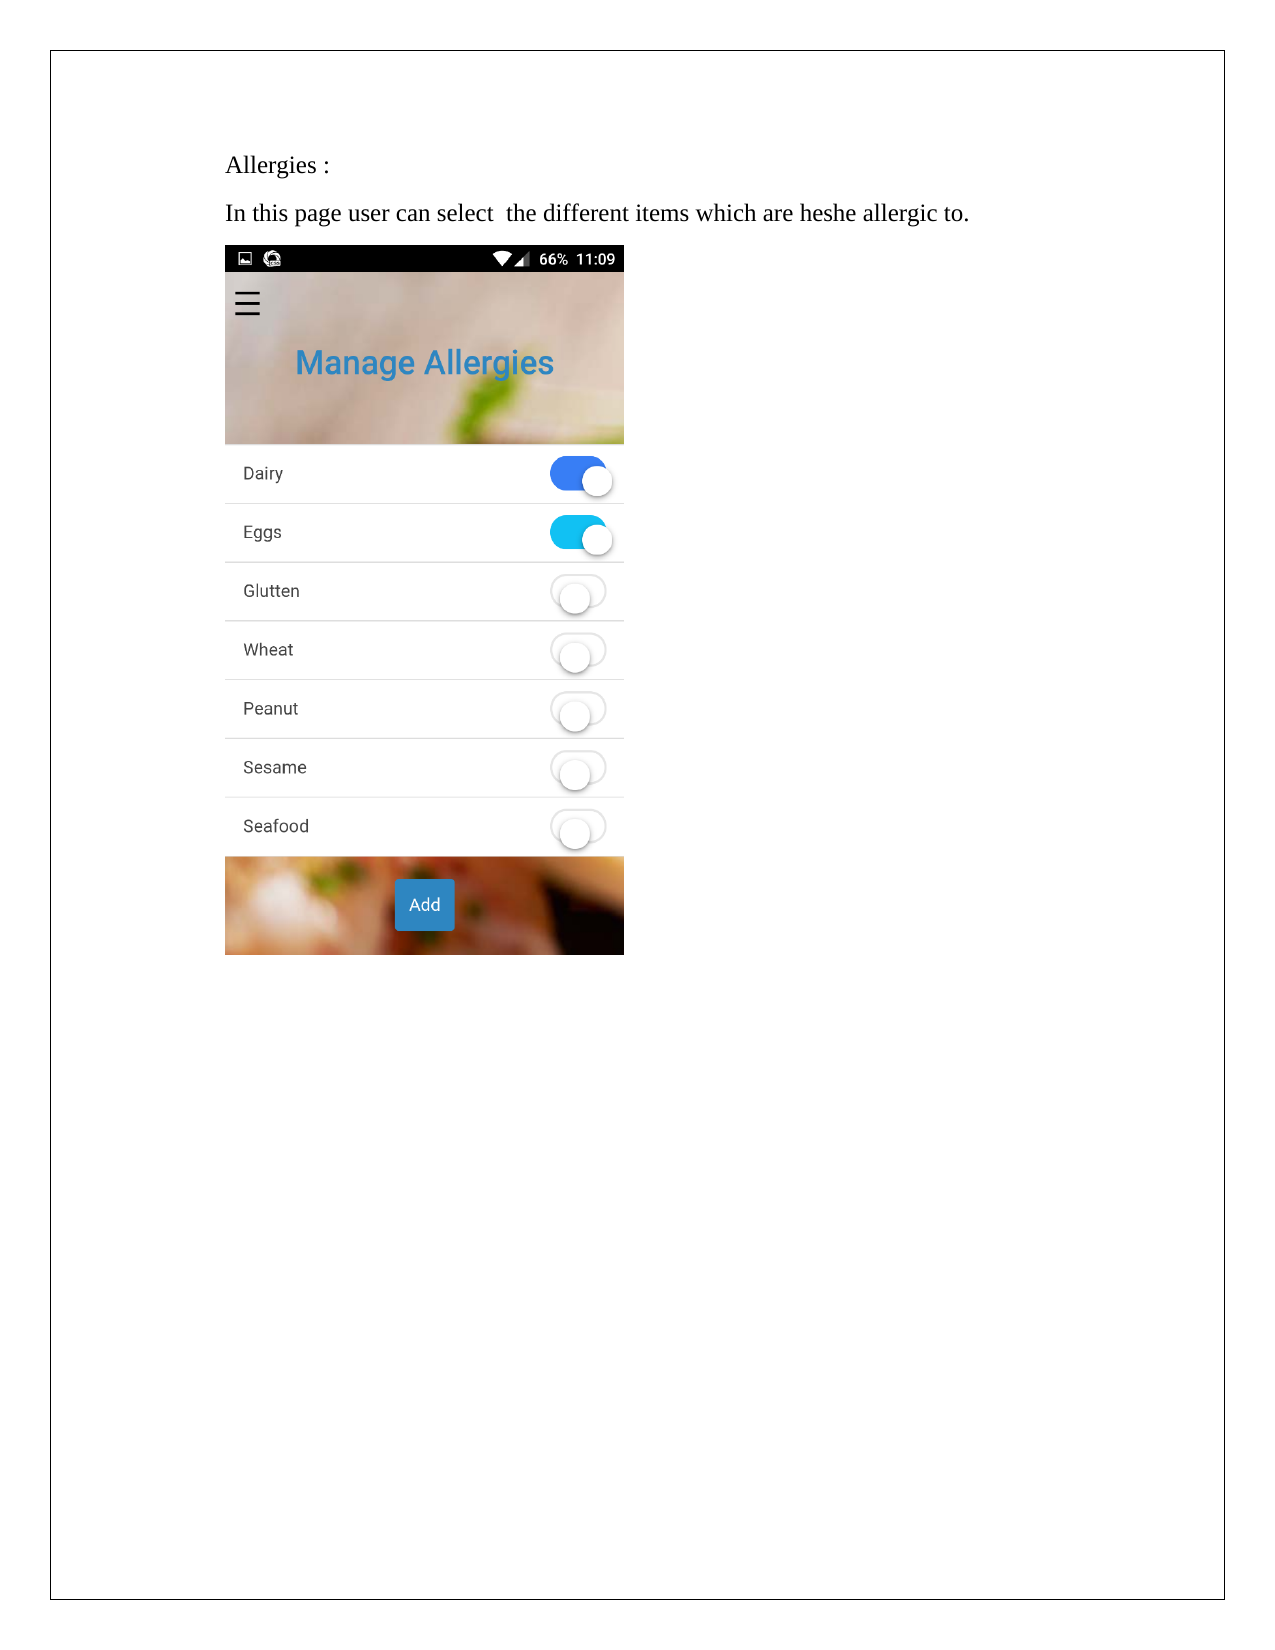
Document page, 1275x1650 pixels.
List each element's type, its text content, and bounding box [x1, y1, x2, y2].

text In this page user can select the different items which are heshe allergic to. [150, 198, 1125, 226]
picture [225, 245, 624, 955]
text Allergies : [150, 150, 1125, 179]
